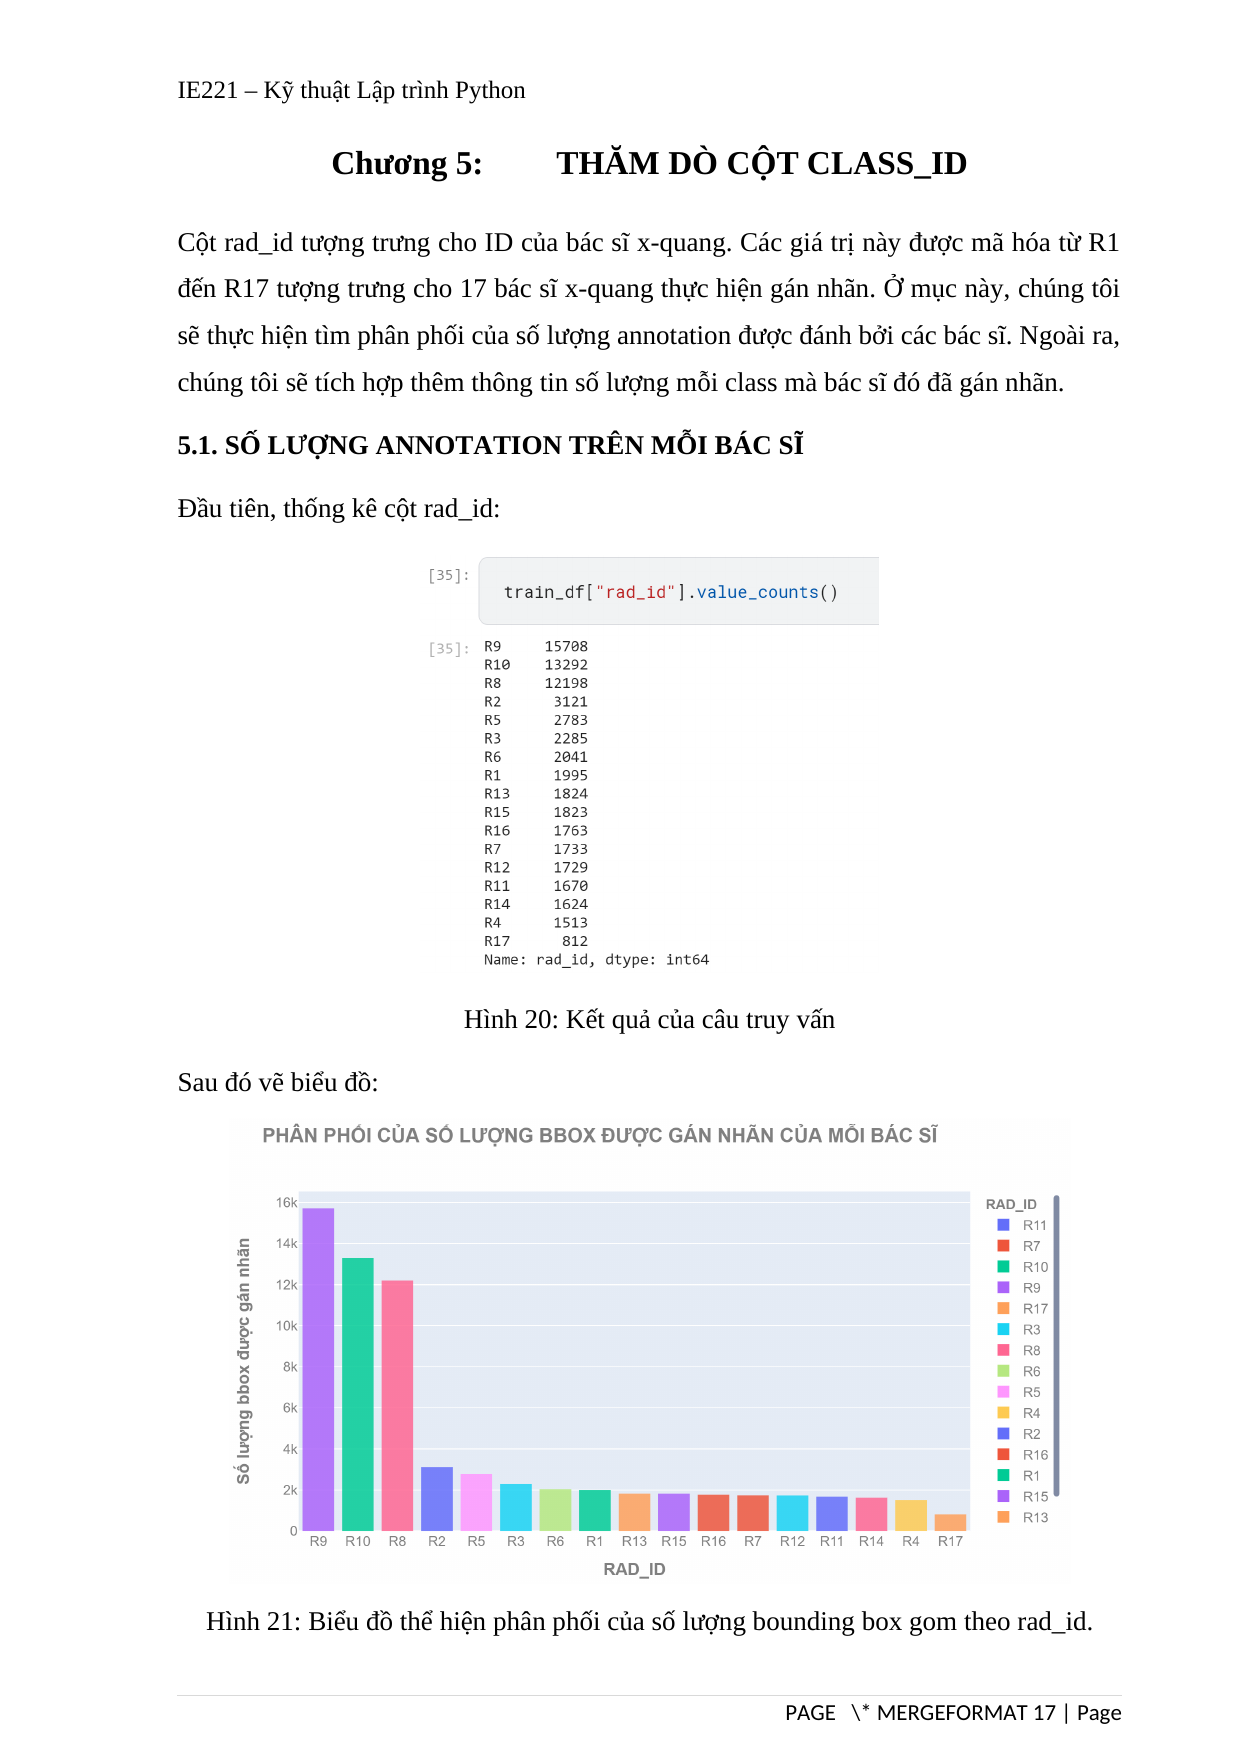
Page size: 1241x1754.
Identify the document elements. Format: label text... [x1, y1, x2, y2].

text Cột rad_id tượng trưng cho ID của bác sĩ x-quang. Các giá trị này được mã hóa từ R1 đến R17 tượng trưng cho 17 bác sĩ x-quang thực hiện gán nhãn. Ở mục này, chúng tôi sẽ thực hiện tìm phân phối của số lượng annotation được đánh bởi các bác sĩ. Ngoài ra, chúng tôi sẽ tích hợp thêm thông tin số lượng mỗi class mà bác sĩ đó đã gán nhãn. [177, 226, 1122, 397]
text Hình 21: Biểu đồ thể hiện phân phối của số lượng bounding box gom theo rad_id. [177, 1605, 1122, 1636]
subtitle THĂM DÒ CỘT CLASS_ID [177, 143, 1122, 181]
text Sau đó vẽ biểu đồ: [177, 1066, 1122, 1098]
picture [420, 555, 879, 973]
picture [228, 1118, 1071, 1584]
text 5.1. SỐ LƯỢNG ANNOTATION TRÊN MỖI BÁC SĨ [177, 429, 1122, 460]
text Đầu tiên, thống kê cột rad_id: [177, 492, 1122, 523]
text Hình 20: Kết quả của câu truy vấn [177, 1003, 1122, 1034]
